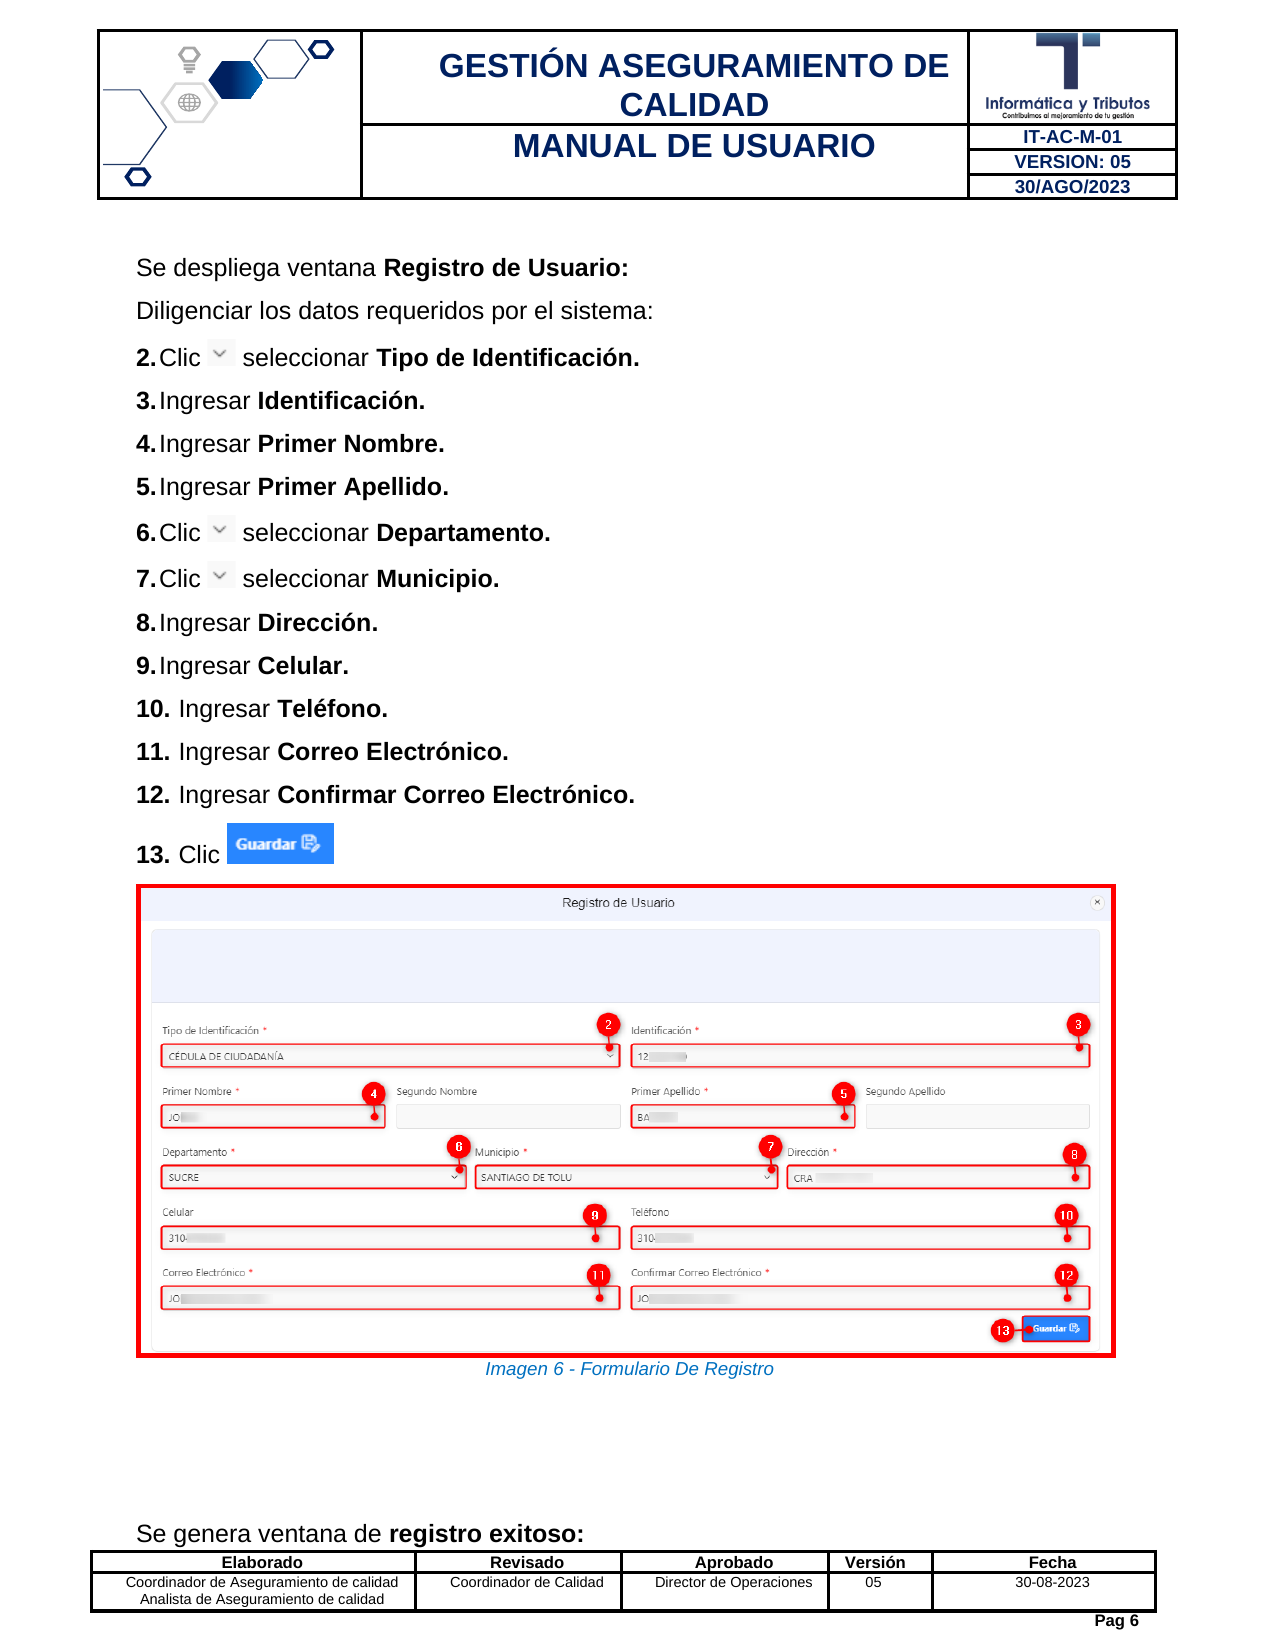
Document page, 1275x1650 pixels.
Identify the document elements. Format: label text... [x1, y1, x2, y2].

picture [141, 888, 1111, 1353]
list Ingresar Celular. [136, 651, 1125, 679]
list Ingresar Dirección. [136, 608, 1125, 636]
text Se genera ventana de registro exitoso: [136, 1519, 1125, 1548]
text Diligenciar los datos requeridos por el sistema: [136, 296, 1125, 325]
list Clic seleccionar Municipio. [136, 561, 1125, 593]
picture [207, 515, 236, 542]
picture [207, 561, 236, 588]
list Ingresar Primer Nombre. [136, 429, 1125, 458]
list Ingresar Teléfono. [136, 694, 1125, 723]
text Imagen 6 - Formulario De Registro [136, 1358, 1125, 1379]
list Ingresar Confirmar Correo Electrónico. [136, 780, 1125, 809]
list Clic seleccionar Departamento. [136, 515, 1125, 547]
picture [207, 339, 236, 366]
list Ingresar Correo Electrónico. [136, 737, 1125, 766]
picture [227, 823, 334, 864]
list Clic [136, 823, 1125, 869]
list Ingresar Primer Apellido. [136, 472, 1125, 501]
text Se despliega ventana Registro de Usuario: [136, 253, 1125, 282]
list Clic seleccionar Tipo de Identificación. [136, 339, 1125, 371]
list Ingresar Identificación. [136, 386, 1125, 414]
picture [985, 32, 1150, 120]
